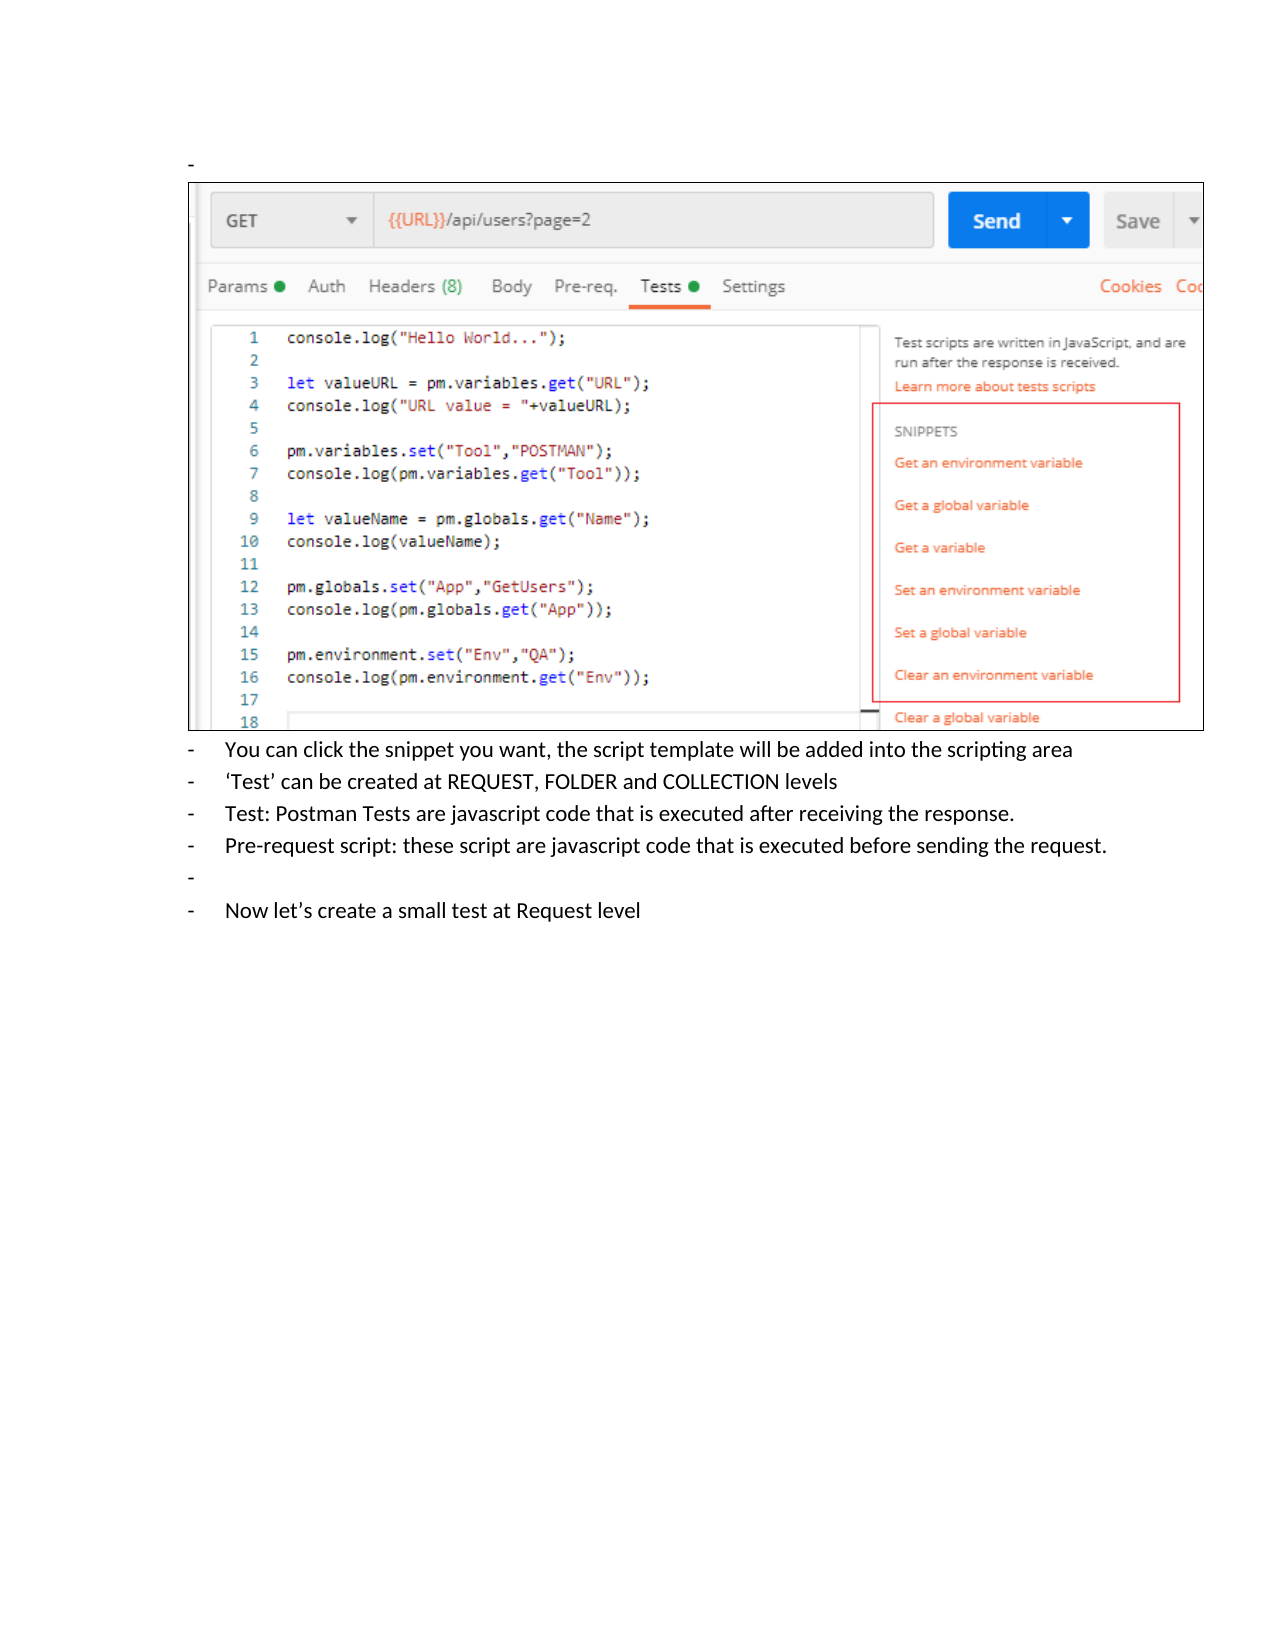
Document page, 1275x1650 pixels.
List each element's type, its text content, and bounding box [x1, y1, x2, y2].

list Pre-request script: these script are javascript code that is executed before sending the request. [187, 831, 1125, 859]
list Test: Postman Tests are javascript code that is executed after receiving the response. [187, 799, 1125, 827]
picture [189, 183, 1203, 730]
list Now let’s create a small test at Request level [187, 896, 1125, 924]
list You can click the snippet you want, the script template will be added into the scripting area [187, 735, 1125, 763]
list ‘Test’ can be created at REQUEST, FOLDER and COLLECTION levels [187, 767, 1125, 795]
